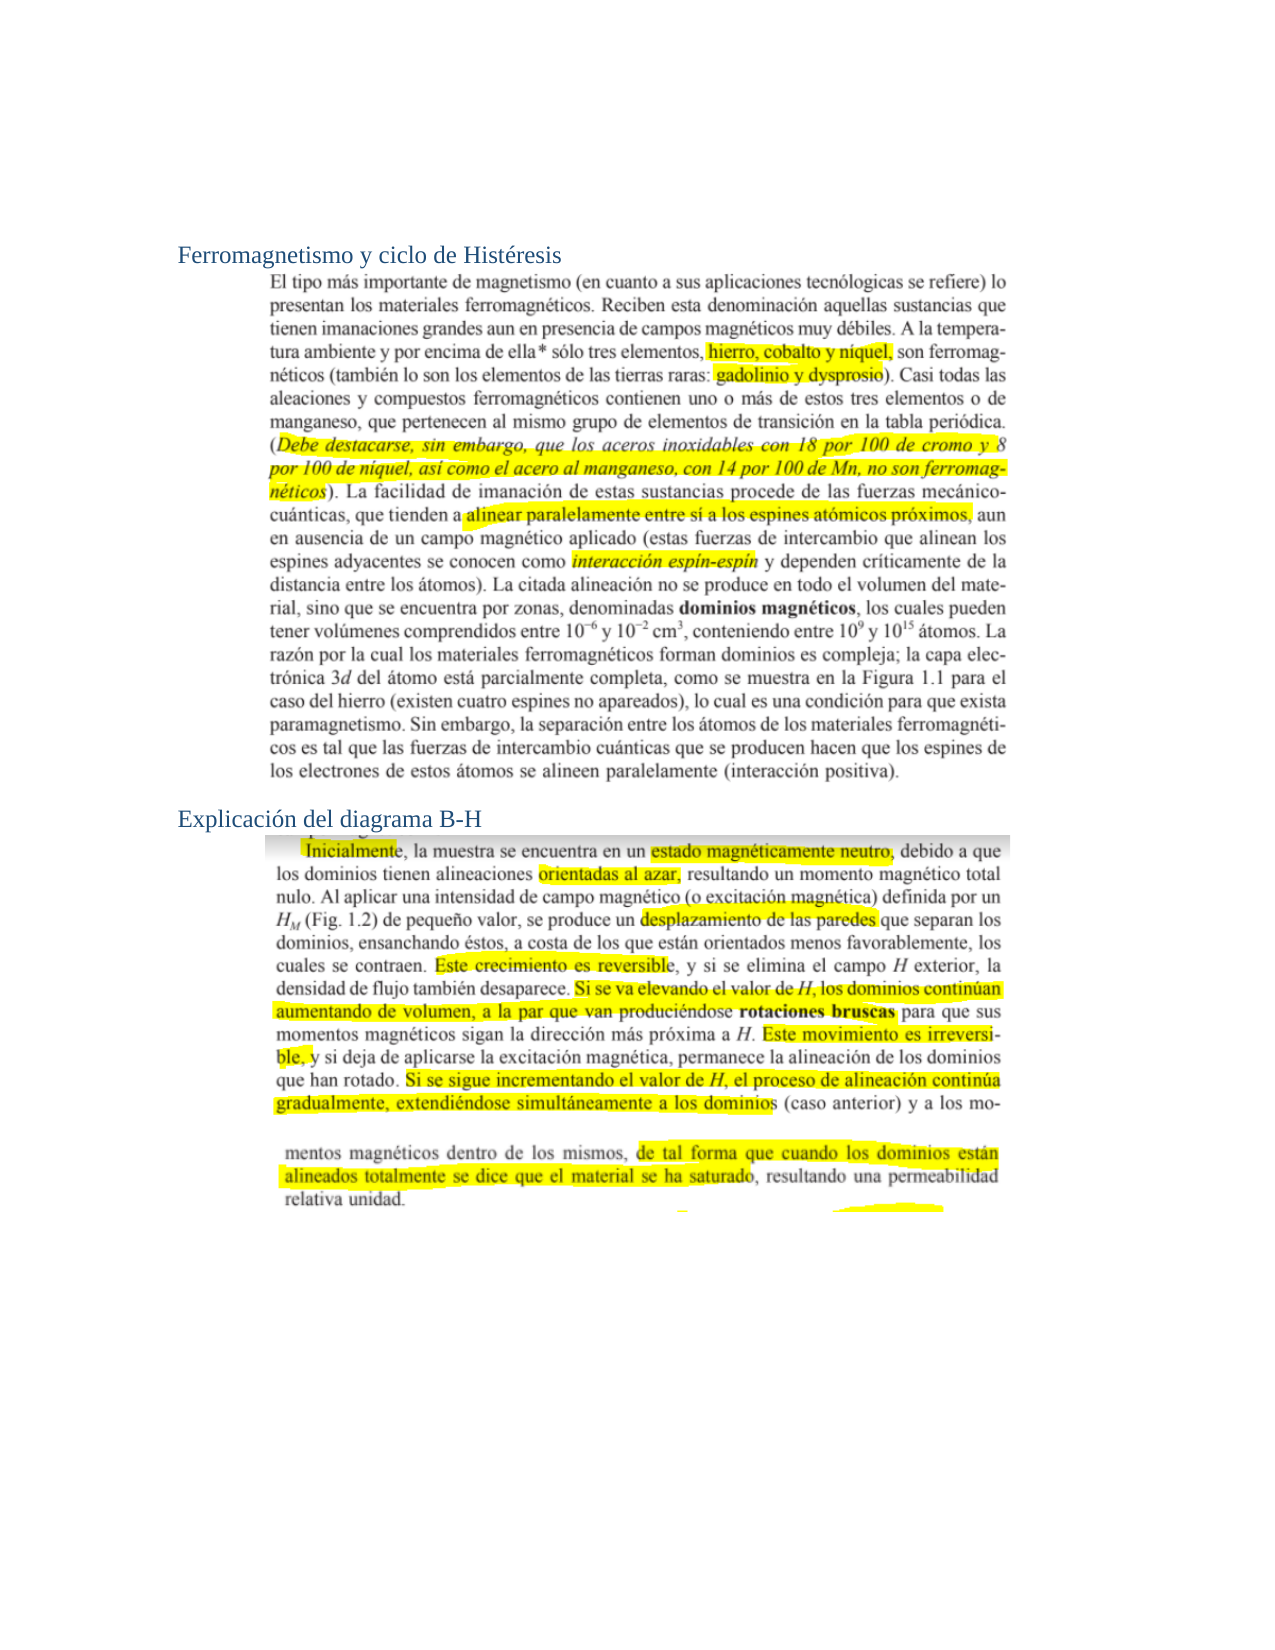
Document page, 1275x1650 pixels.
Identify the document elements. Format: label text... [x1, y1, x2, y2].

picture [271, 1137, 1004, 1212]
subtitle Explicación del diagrama B-H [177, 804, 1098, 833]
picture [267, 271, 1008, 786]
picture [265, 835, 1011, 1119]
subtitle Ferromagnetismo y ciclo de Histéresis [177, 240, 1098, 269]
